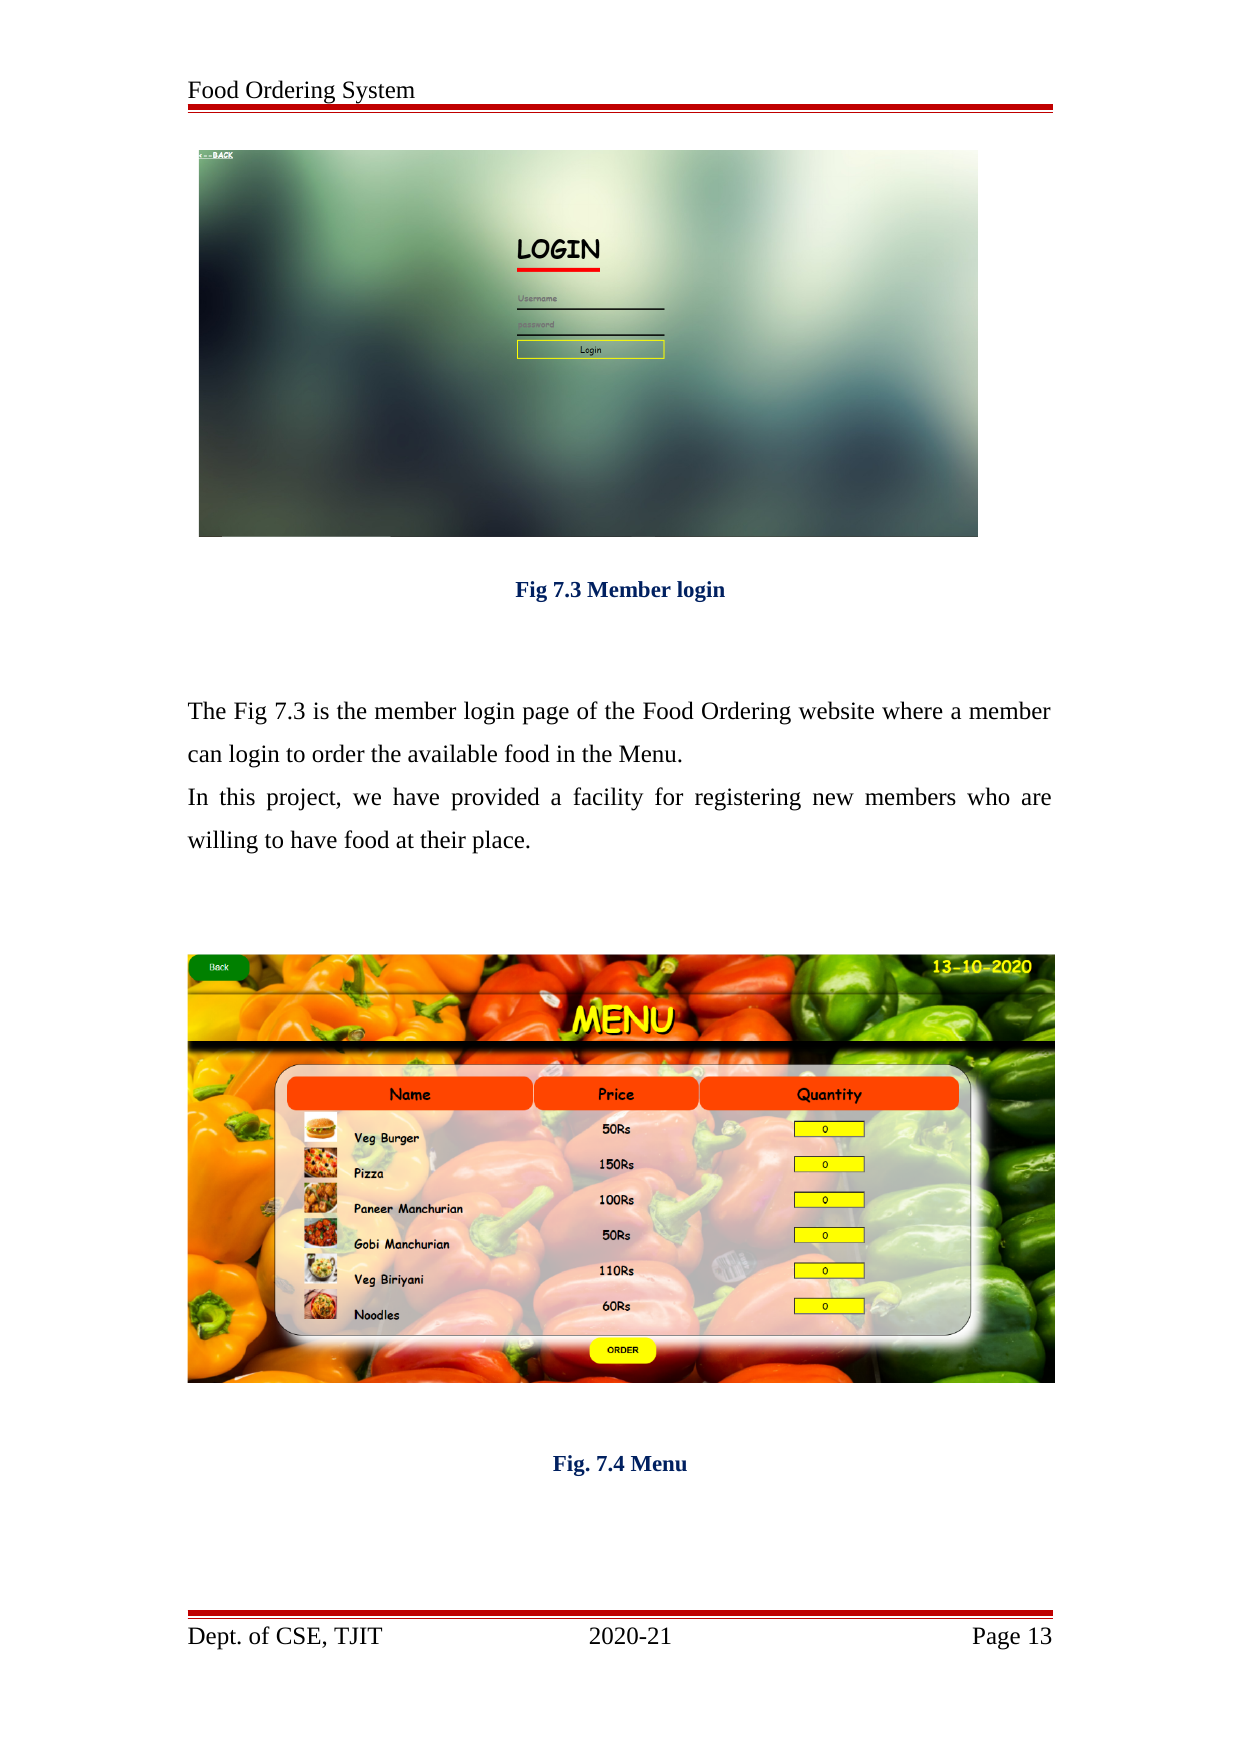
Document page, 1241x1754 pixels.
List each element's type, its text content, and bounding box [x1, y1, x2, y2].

picture [198, 150, 978, 537]
text In this project, we have provided a facility for registering new members who are willing to have food at their place. [187, 782, 1053, 854]
picture [187, 952, 1055, 1383]
text Fig. 7.4 Menu [187, 1450, 1053, 1476]
text Fig 7.3 Member login [187, 576, 1053, 602]
text The Fig 7.3 is the member login page of the Food Ordering website where a member can login to order the available food in the Menu. [187, 696, 1053, 768]
